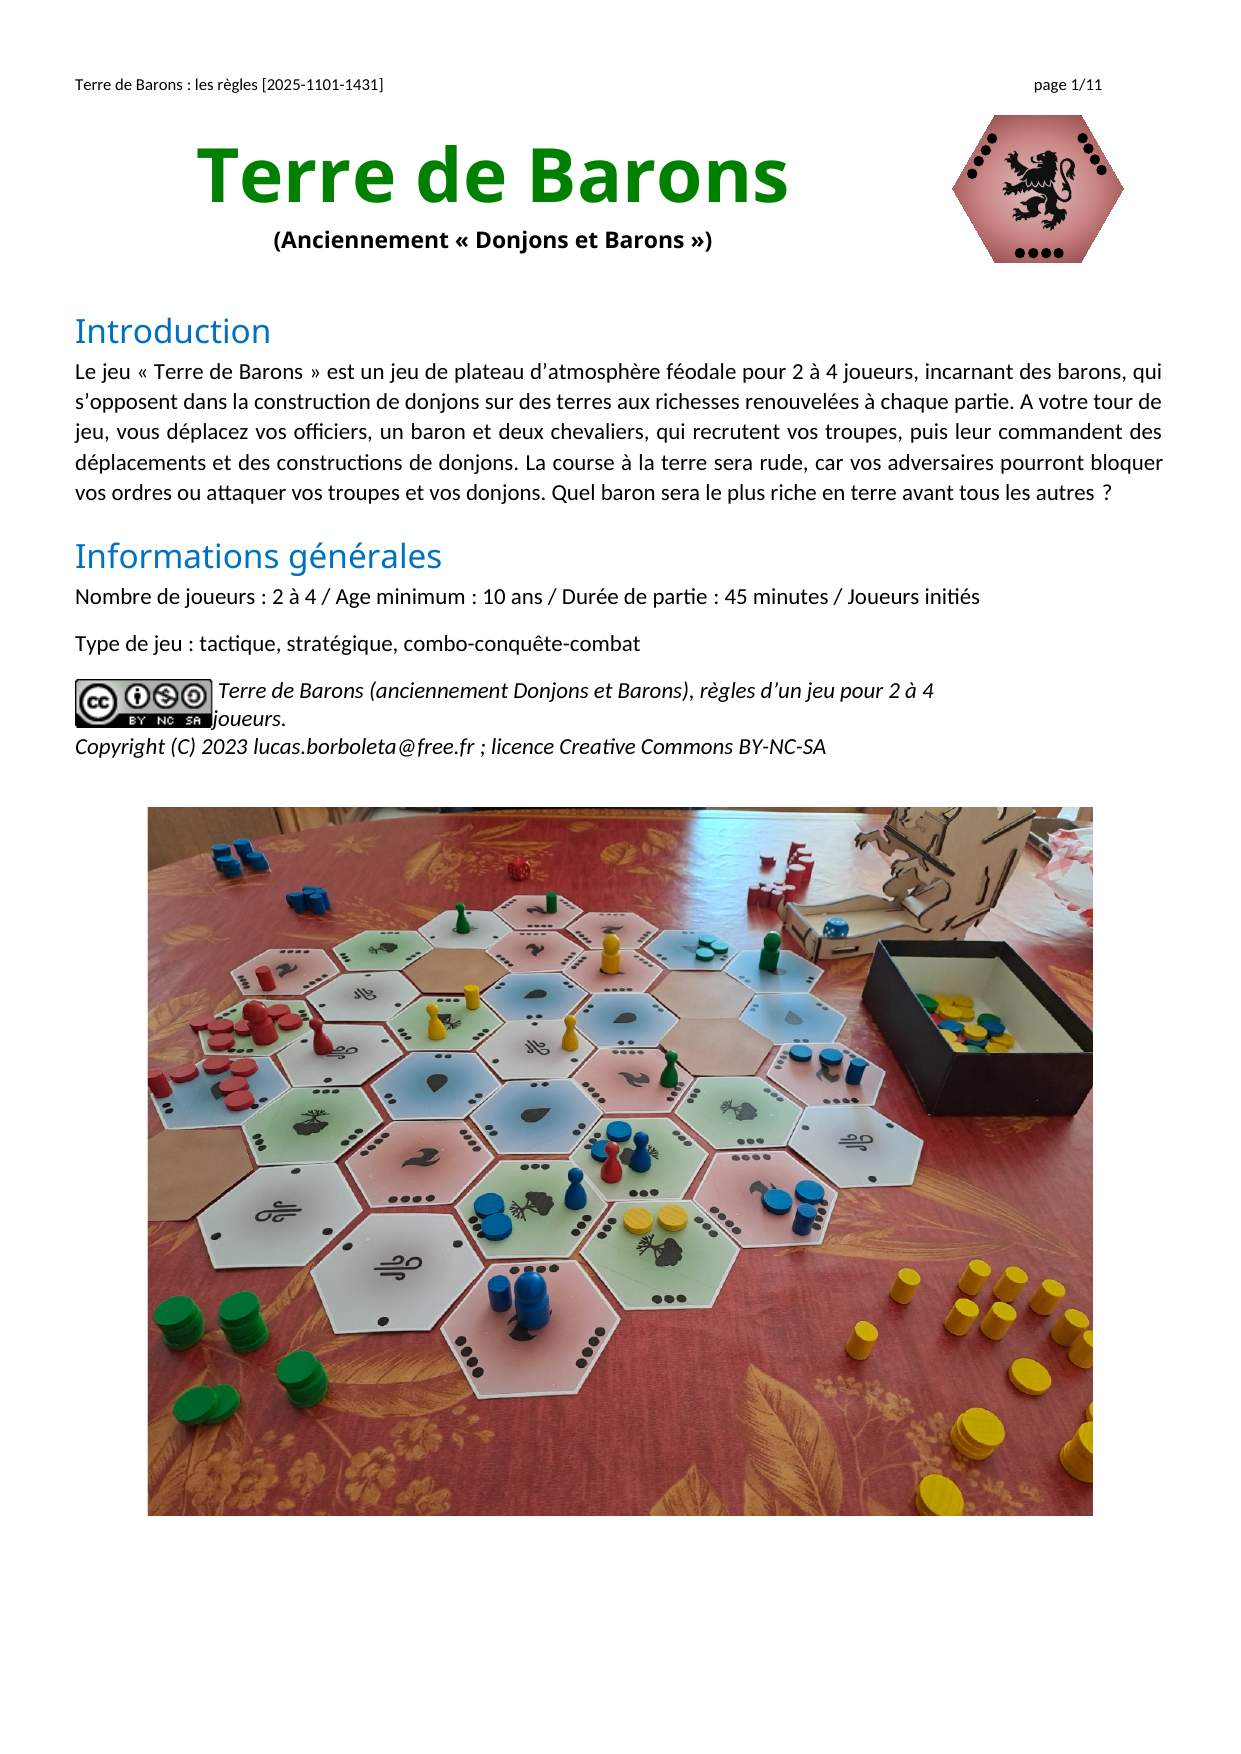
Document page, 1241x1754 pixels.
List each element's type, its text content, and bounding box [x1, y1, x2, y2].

table_header Terre de Barons (Anciennement « Donjons et Barons ») [75, 94, 911, 283]
picture [75, 679, 213, 728]
table_header [75, 728, 212, 732]
table_cell Copyright (C) 2023 lucas.borboleta@free.fr ; licence Creative Commons BY-NC-SA [75, 732, 1014, 760]
text Le jeu « Terre de Barons » est un jeu de plateau d’atmosphère féodale pour 2 à 4 joueurs, incarnant des barons, qui s’opposent dans la construction de donjons sur des terres aux richesses renouvelées à chaque partie. A votre tour de jeu, vous déplacez vos officiers, un baron et deux chevaliers, qui recrutent vos troupes, puis leur commandent des déplacements et des constructions de donjons. La course à la terre sera rude, car vos adversaires pourront bloquer vos ordres ou attaquer vos troupes et vos donjons. Quel baron sera le plus riche en terre avant tous les autres ? [75, 357, 1165, 506]
text Nombre de joueurs : 2 à 4 / Age minimum : 10 ans / Durée de partie : 45 minutes / Joueurs initiés [75, 582, 1165, 610]
picture [149, 807, 1092, 1516]
table_header Terre de Barons (anciennement Donjons et Barons), règles d’un jeu pour 2 à 4 joueurs. [213, 676, 1014, 732]
table_header [911, 94, 1165, 283]
text Type de jeu : tactique, stratégique, combo-conquête-combat [75, 629, 1165, 657]
subtitle Informations générales [75, 533, 1165, 578]
subtitle Introduction [75, 308, 1165, 353]
